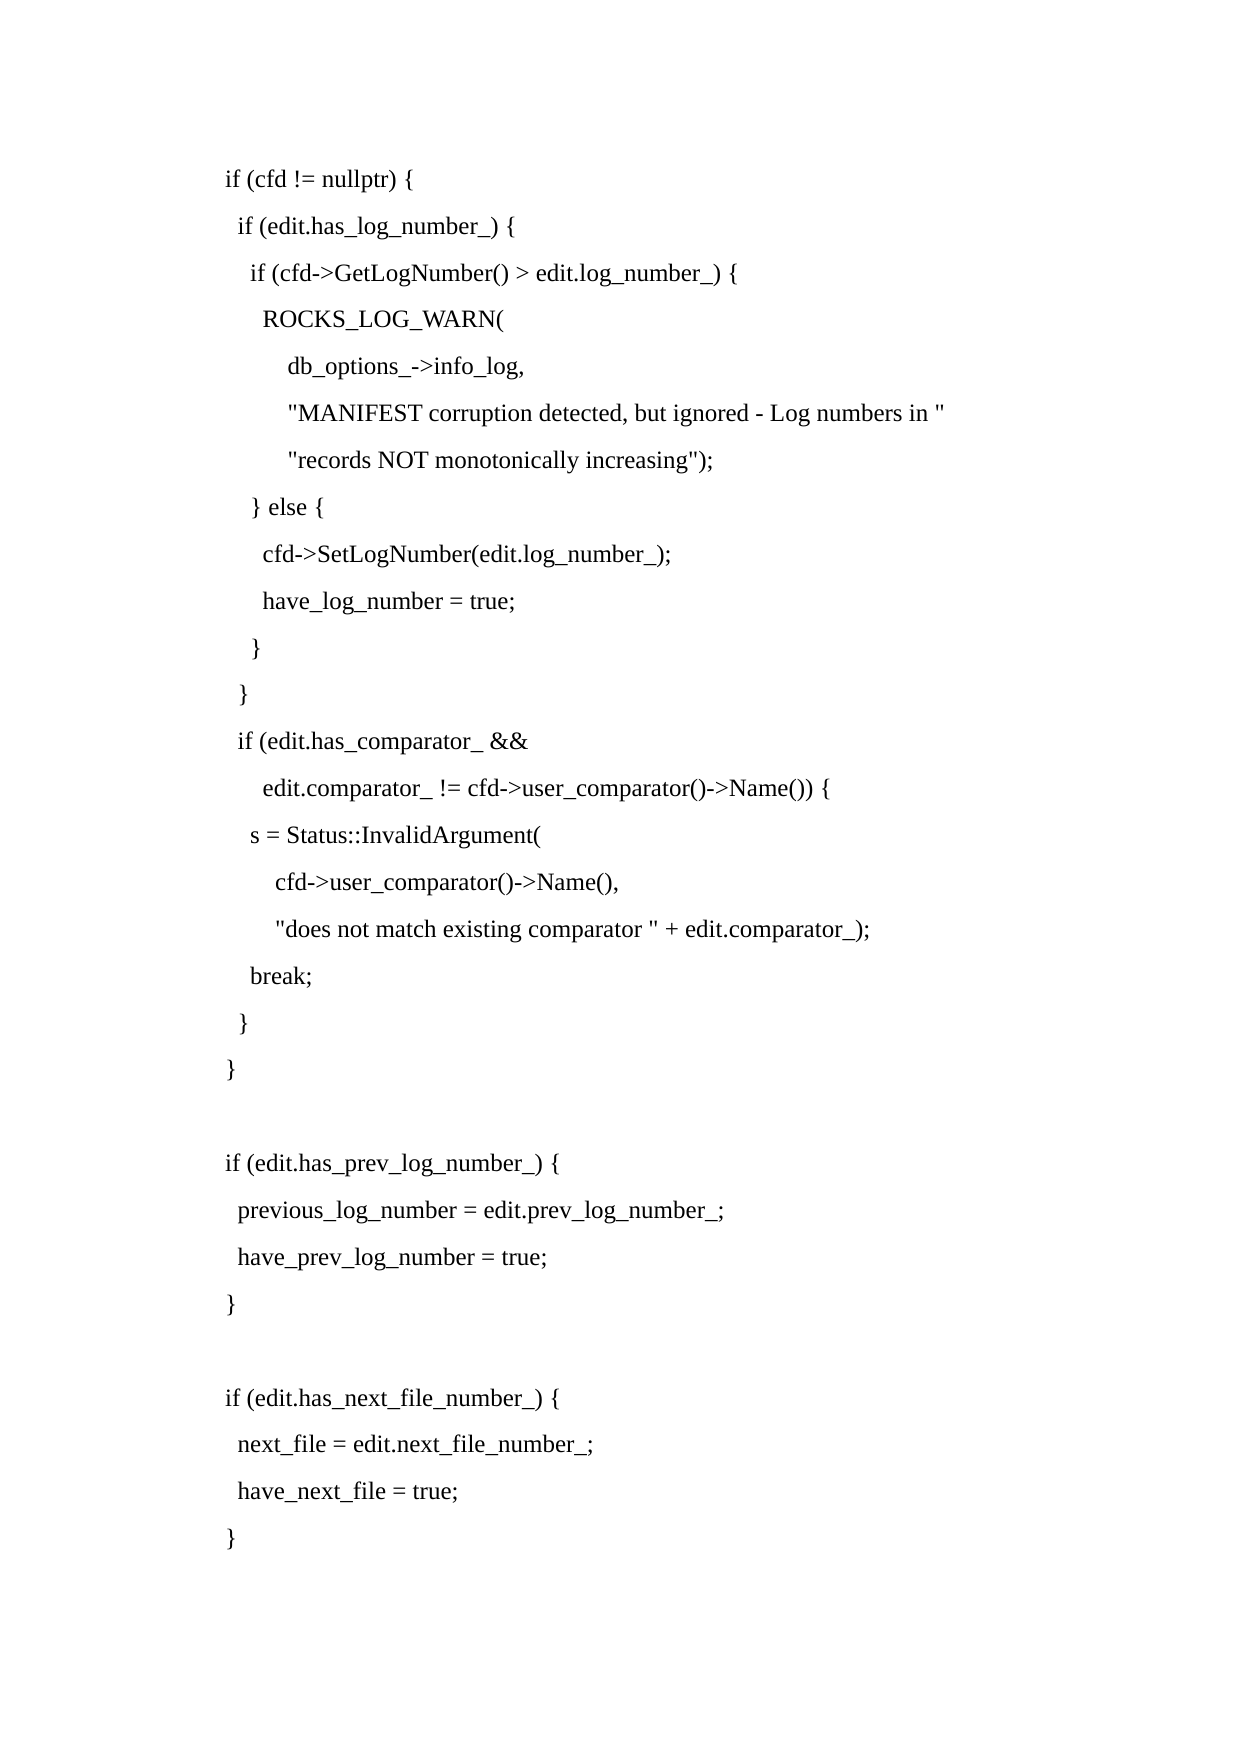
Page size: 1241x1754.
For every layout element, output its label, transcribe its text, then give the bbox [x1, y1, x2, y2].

text "records NOT monotonically increasing"); [187, 443, 1053, 476]
text if (edit.has_prev_log_number_) { [187, 1146, 1053, 1179]
text } else { [187, 490, 1053, 523]
text cfd->user_comparator()->Name(), [187, 865, 1053, 898]
text } [187, 1053, 1053, 1085]
text if (cfd->GetLogNumber() > edit.log_number_) { [187, 256, 1053, 288]
text break; [187, 959, 1053, 991]
text } [187, 1006, 1053, 1038]
text s = Status::InvalidArgument( [187, 818, 1053, 851]
text have_log_number = true; [187, 584, 1053, 616]
text } [187, 1521, 1053, 1554]
text if (edit.has_comparator_ && [187, 724, 1053, 757]
text if (cfd != nullptr) { [187, 162, 1053, 194]
text previous_log_number = edit.prev_log_number_; [187, 1193, 1053, 1226]
text have_next_file = true; [187, 1474, 1053, 1507]
text ROCKS_LOG_WARN( [187, 303, 1053, 335]
text } [187, 678, 1053, 710]
text if (edit.has_next_file_number_) { [187, 1381, 1053, 1413]
text cfd->SetLogNumber(edit.log_number_); [187, 537, 1053, 569]
text have_prev_log_number = true; [187, 1240, 1053, 1273]
text } [187, 631, 1053, 663]
text if (edit.has_log_number_) { [187, 209, 1053, 241]
text next_file = edit.next_file_number_; [187, 1428, 1053, 1460]
text } [187, 1287, 1053, 1319]
text "MANIFEST corruption detected, but ignored - Log numbers in " [187, 396, 1053, 429]
text db_options_->info_log, [187, 349, 1053, 382]
text edit.comparator_ != cfd->user_comparator()->Name()) { [187, 771, 1053, 804]
text "does not match existing comparator " + edit.comparator_); [187, 912, 1053, 944]
